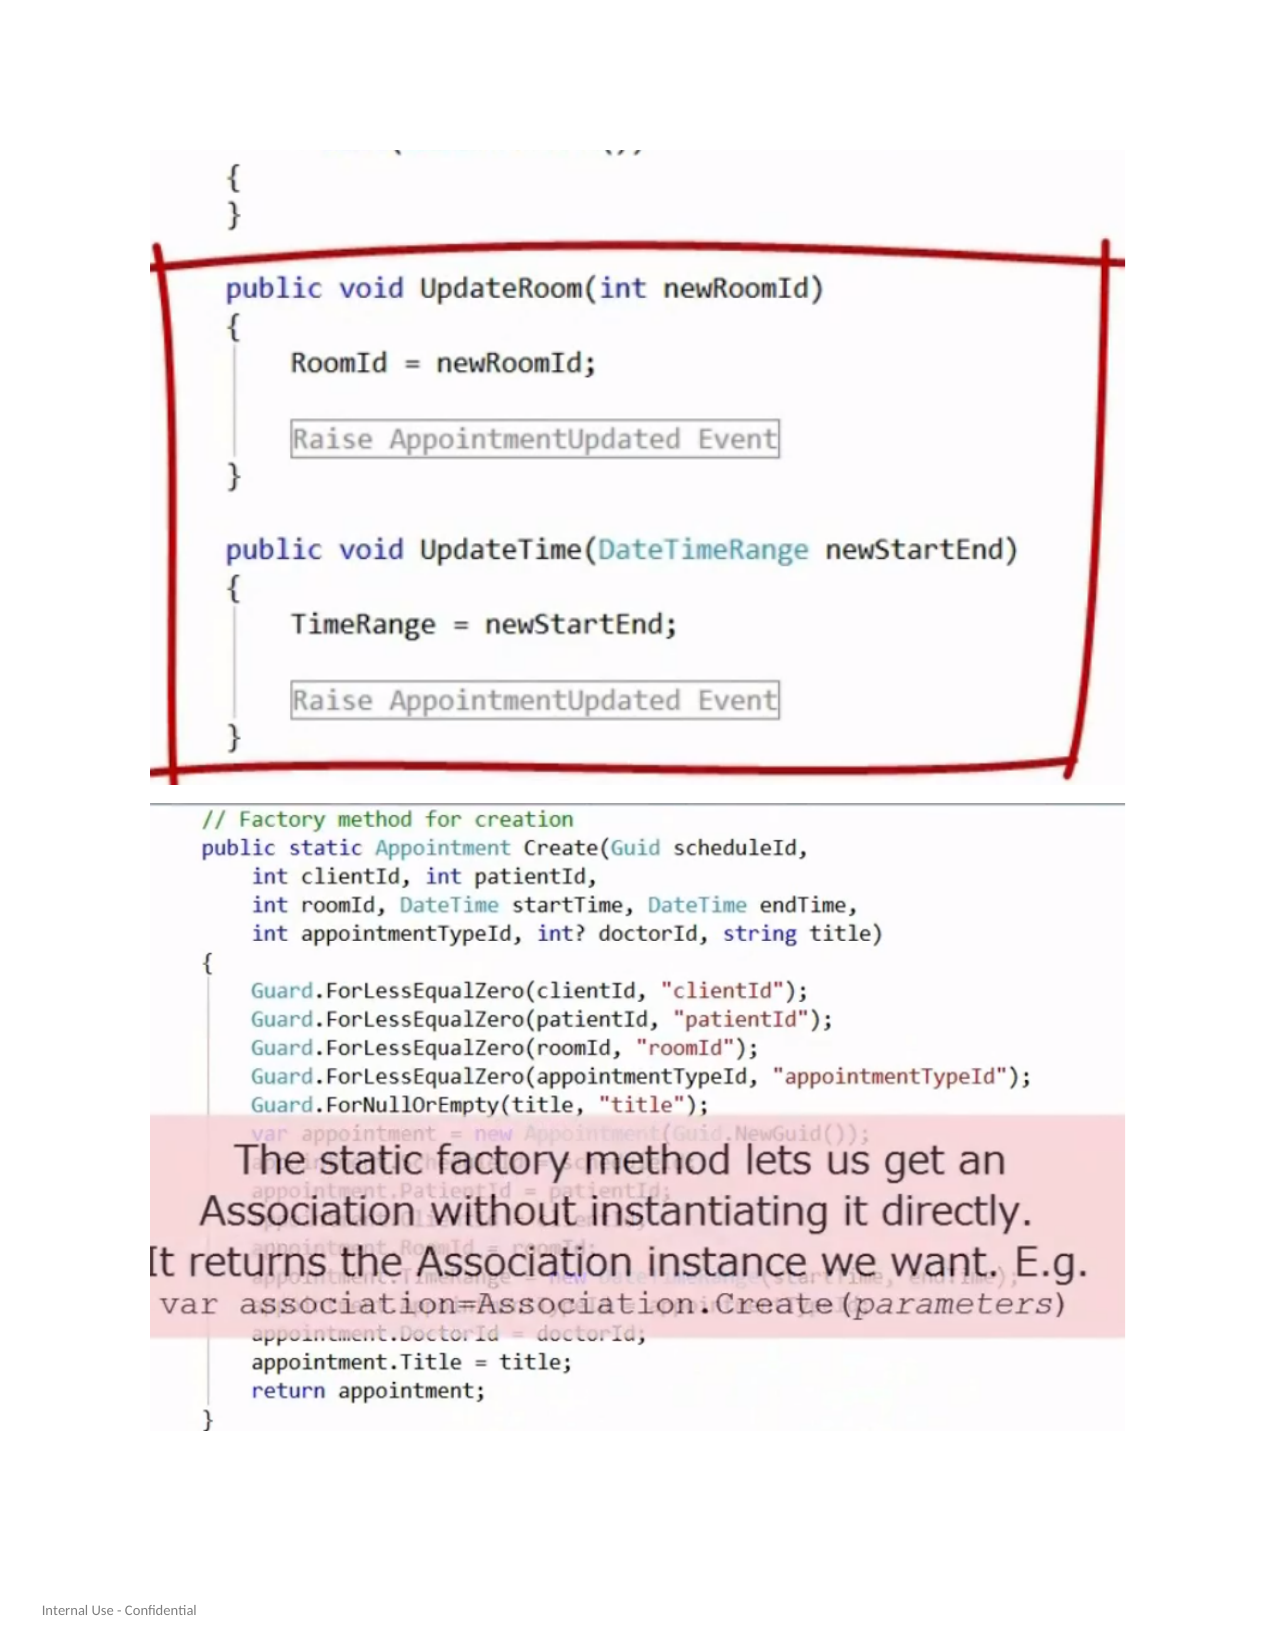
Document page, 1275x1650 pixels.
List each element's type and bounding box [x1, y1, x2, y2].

picture [150, 150, 1125, 785]
picture [150, 803, 1125, 1431]
